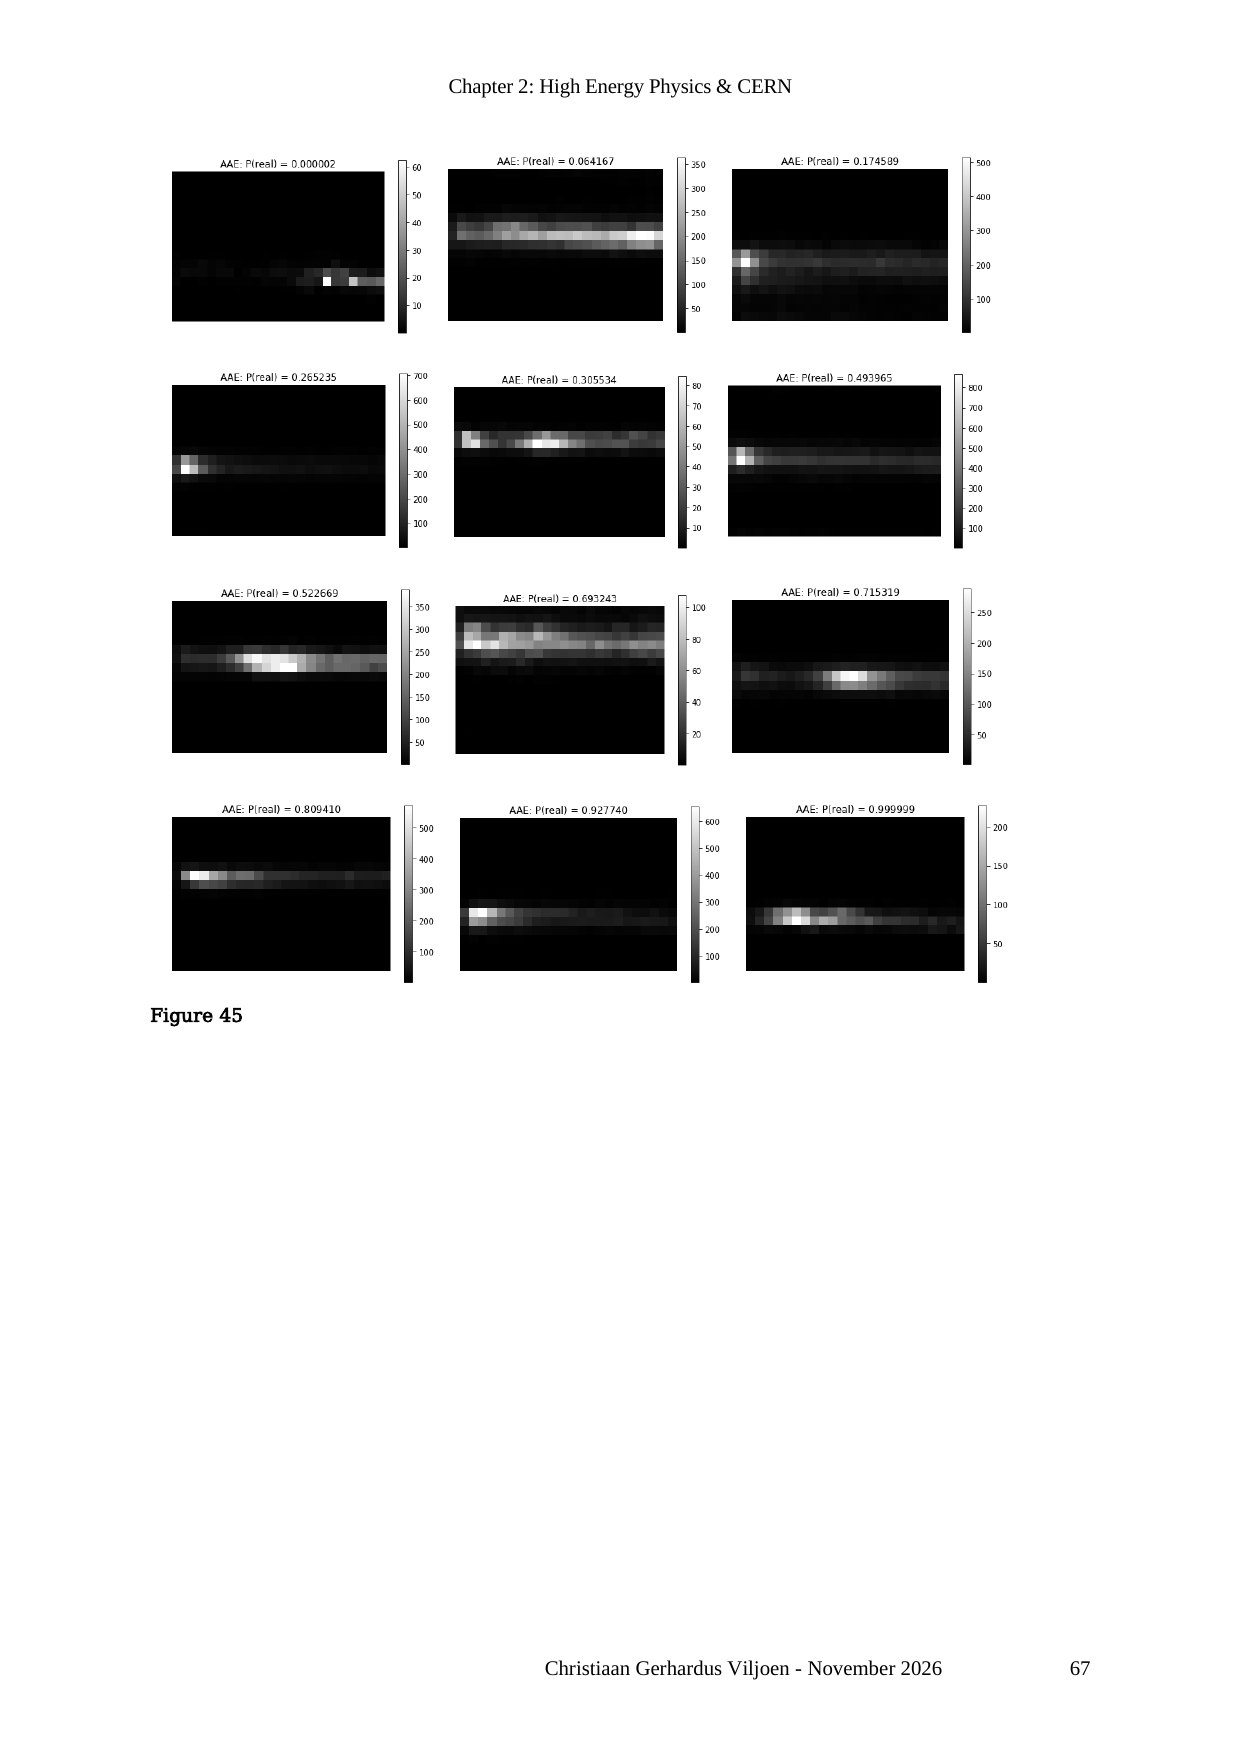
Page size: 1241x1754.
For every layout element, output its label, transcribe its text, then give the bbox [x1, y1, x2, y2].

picture [150, 150, 996, 341]
text Figure 45 [150, 1003, 1090, 1026]
picture [150, 365, 988, 556]
picture [150, 797, 1013, 991]
picture [150, 580, 997, 773]
